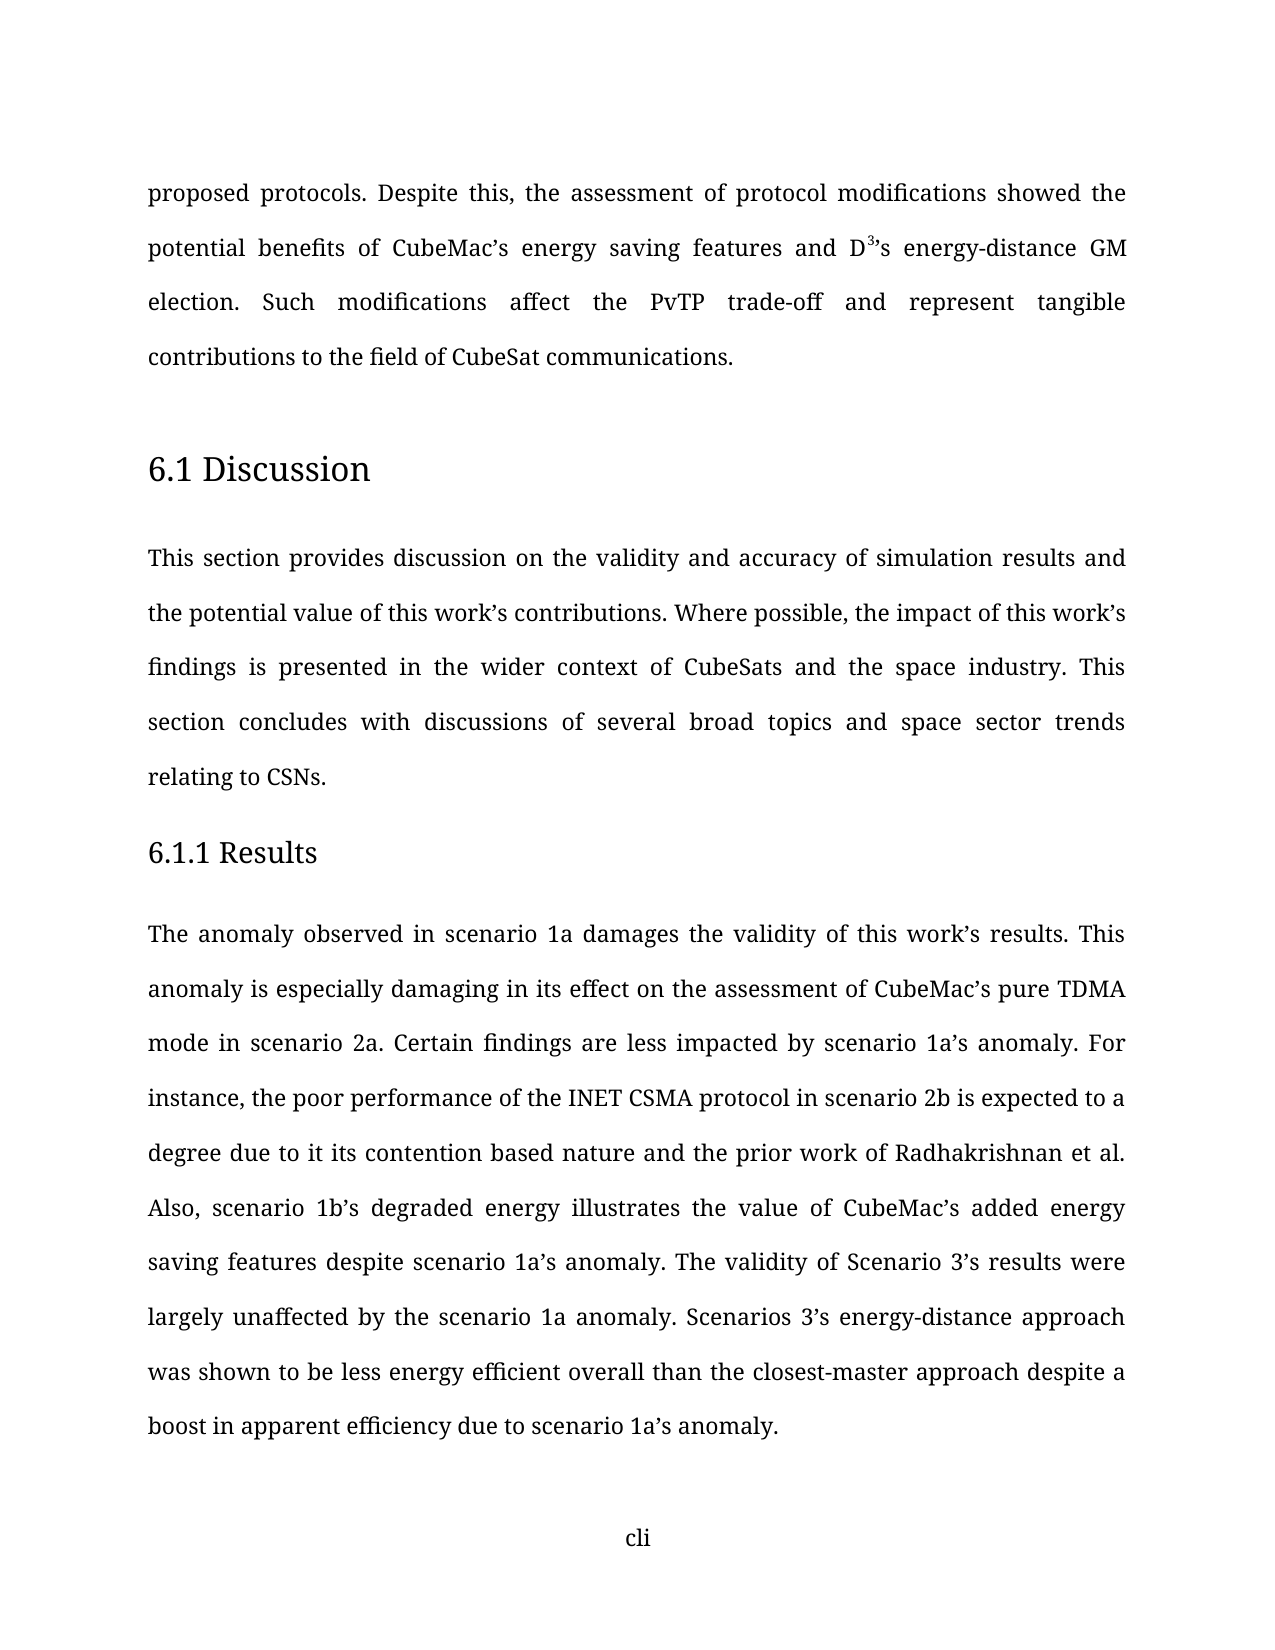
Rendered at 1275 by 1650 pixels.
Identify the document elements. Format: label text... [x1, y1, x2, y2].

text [148, 177, 1127, 372]
text The anomaly observed in scenario 1a damages the validity of this work’s results. This anomaly is especially damaging in its effect on the assessment of CubeMac’s pure TDMA mode in scenario 2a. Certain findings are less impacted by scenario 1a’s anomaly. For instance, the poor performance of the INET CSMA protocol in scenario 2b is expected to a degree due to it its contention based nature and the prior work of Radhakrishnan et al. Also, scenario 1b’s degraded energy illustrates the value of CubeMac’s added energy saving features despite scenario 1a’s anomaly. The validity of Scenario 3’s results were largely unaffected by the scenario 1a anomaly. Scenarios 3’s energy-distance approach was shown to be less energy efficient overall than the closest-master approach despite a boost in apparent efficiency due to scenario 1a’s anomaly. [148, 918, 1127, 1441]
subtitle Discussion [148, 446, 1127, 491]
text This section provides discussion on the validity and accuracy of simulation results and the potential value of this work’s contributions. Where possible, the impact of this work’s findings is presented in the wider context of CubeSats and the space industry. This section concludes with discussions of several broad topics and space sector trends relating to CSNs. [148, 542, 1127, 792]
subtitle Results [148, 832, 1127, 872]
